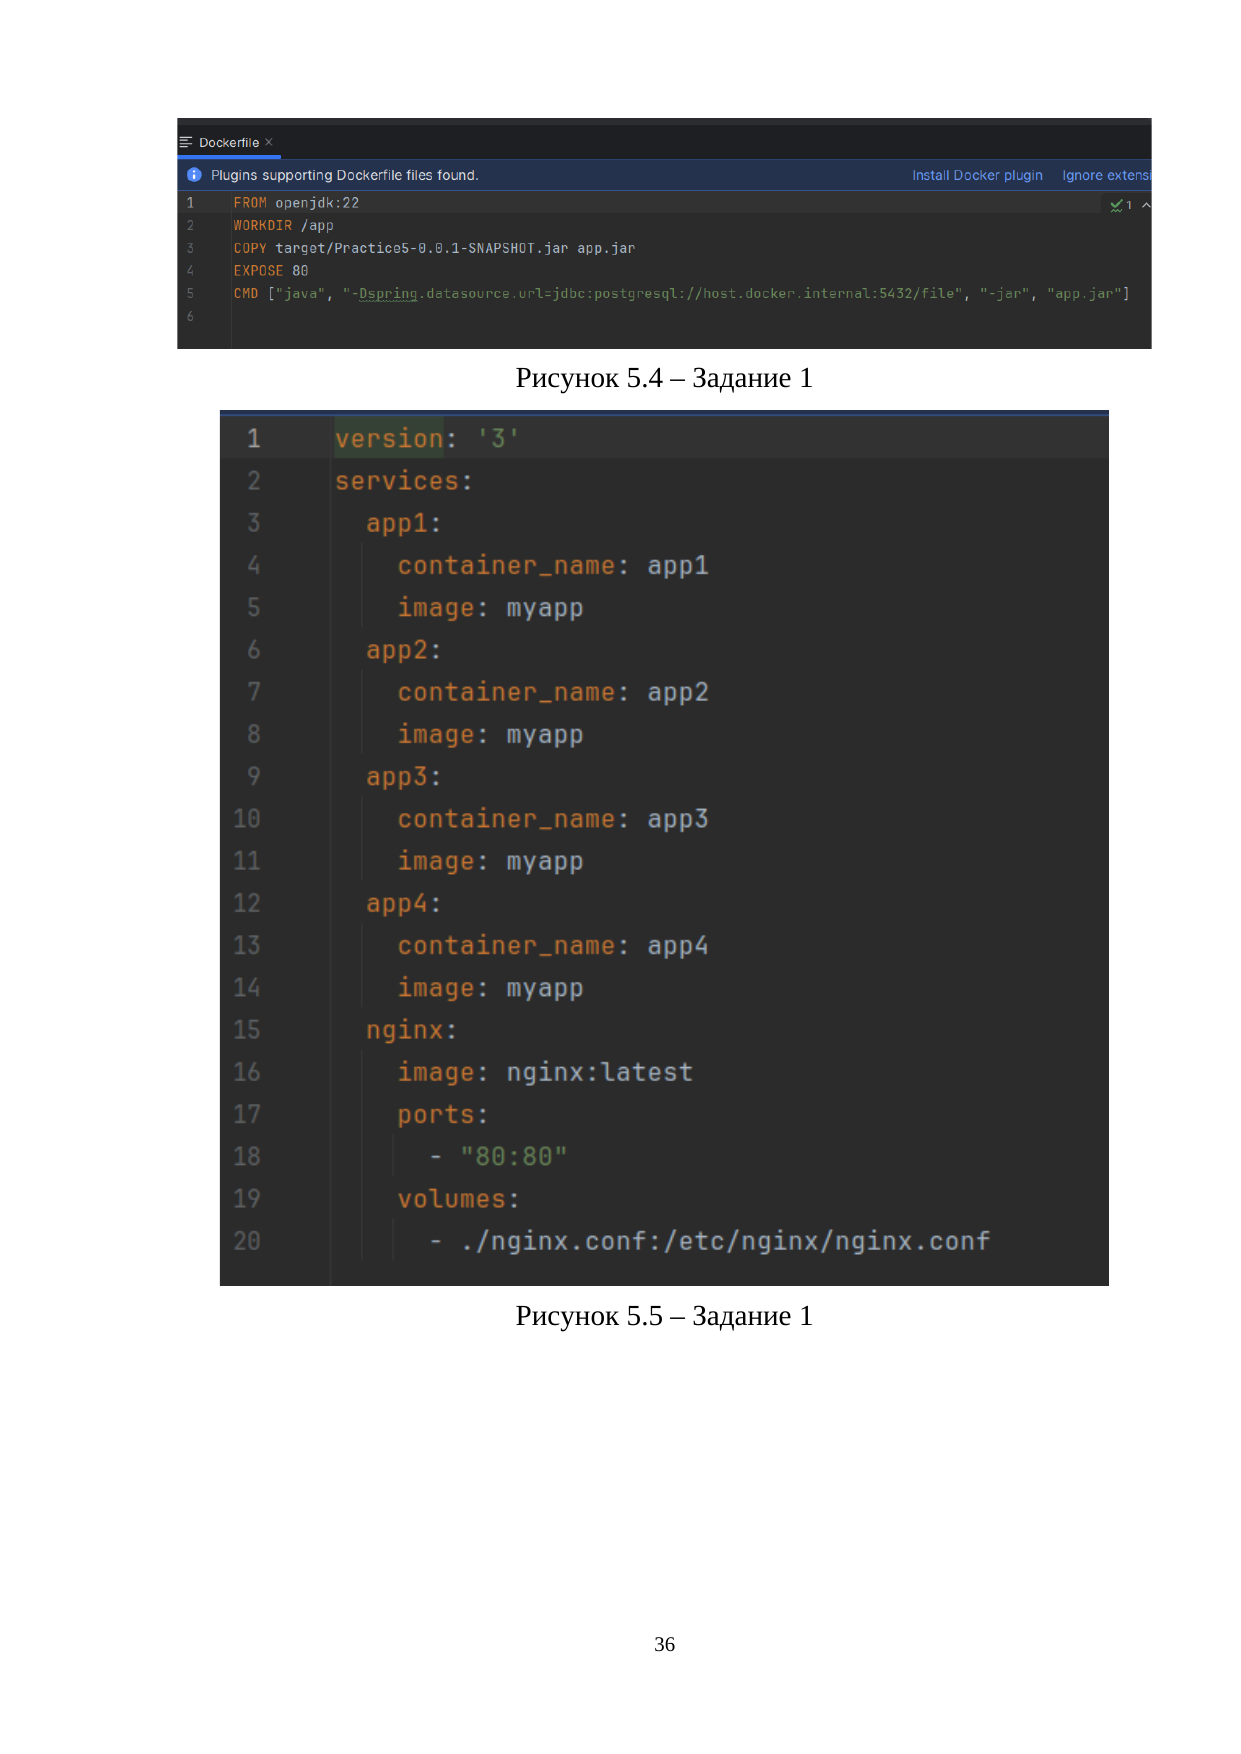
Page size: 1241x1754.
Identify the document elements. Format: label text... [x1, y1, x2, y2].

text Рисунок 5.5 – Задание 1 [177, 1298, 1152, 1331]
text Рисунок 5.4 – Задание 1 [177, 361, 1152, 394]
picture [219, 410, 1109, 1286]
picture [177, 118, 1152, 349]
